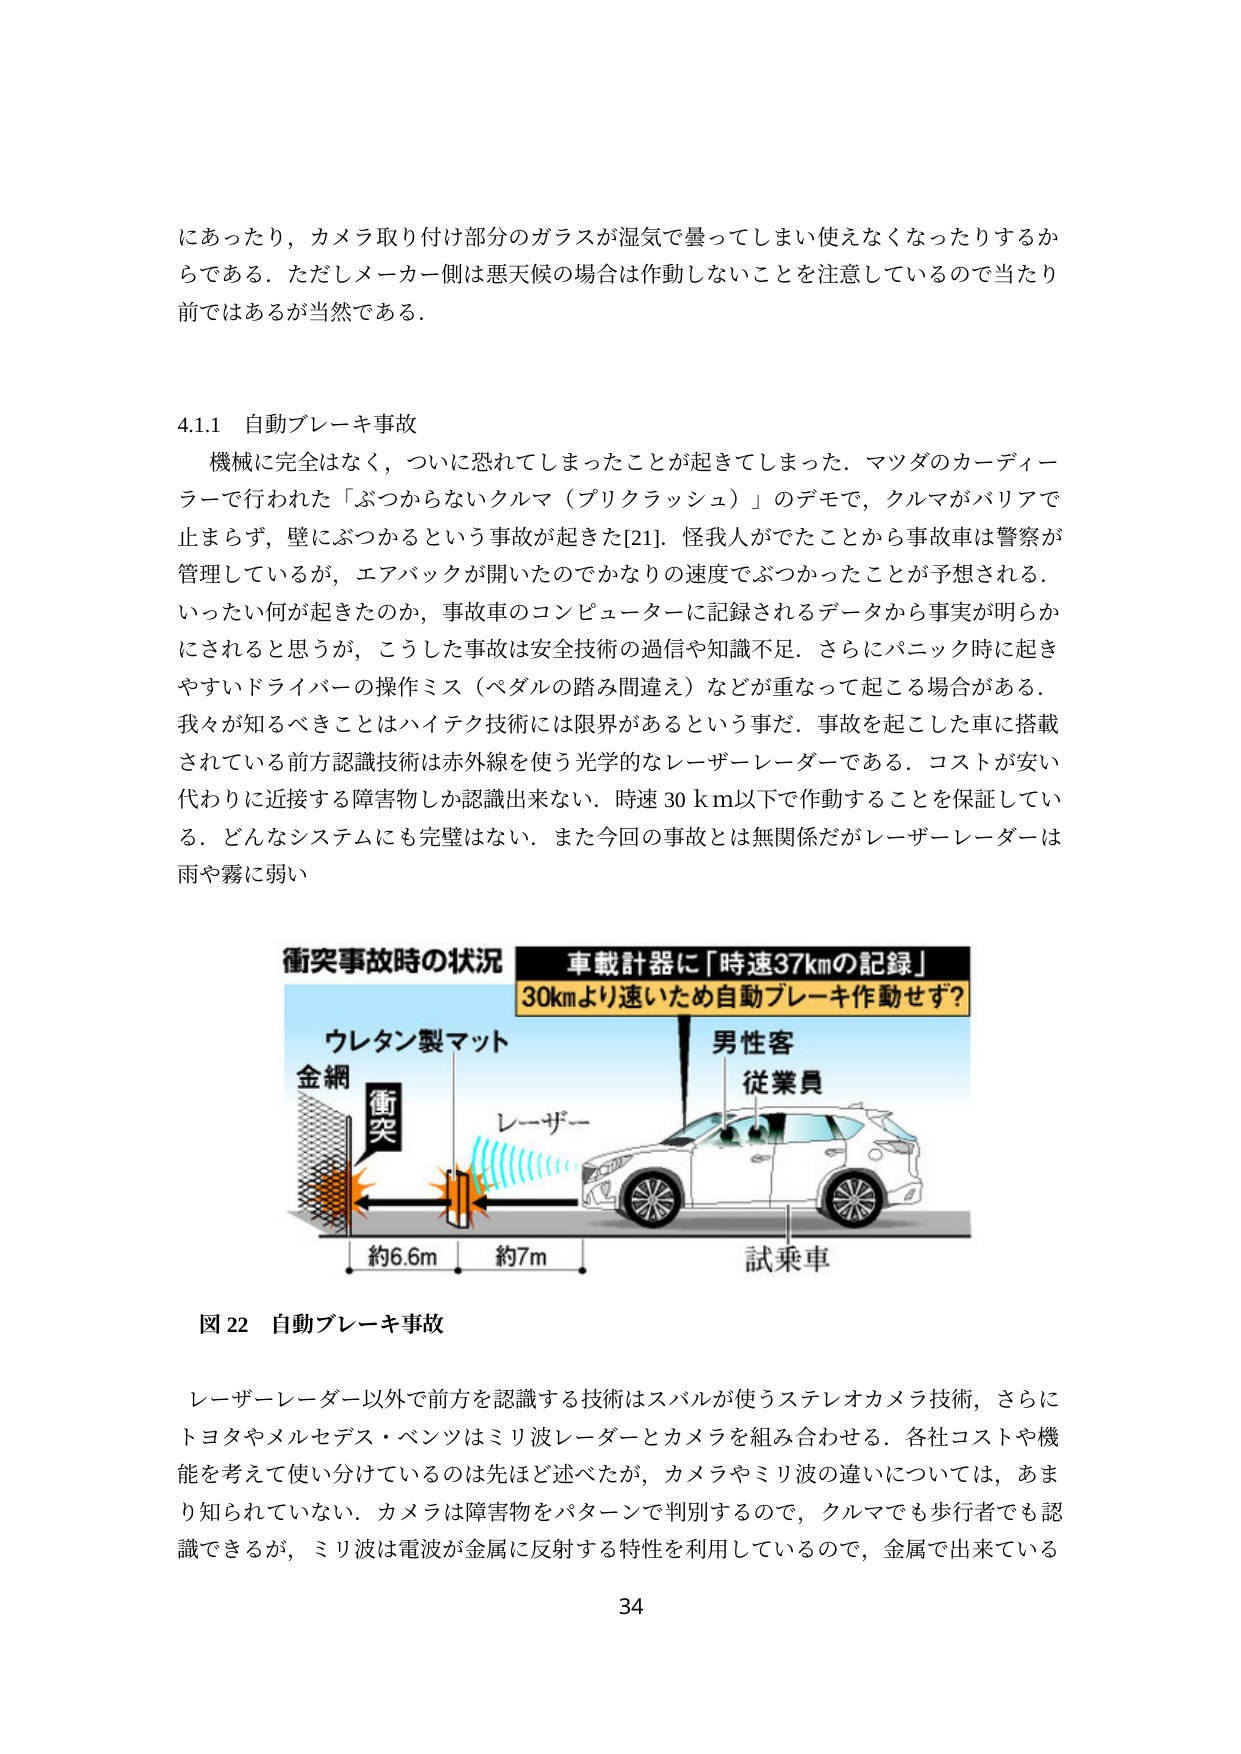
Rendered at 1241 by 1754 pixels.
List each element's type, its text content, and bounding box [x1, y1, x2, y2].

text 機械に完全はなく，ついに恐れてしまったことが起きてしまった．マツダのカーディーラーで行われた「ぶつからないクルマ（プリクラッシュ）」のデモで，クルマがバリアで止まらず，壁にぶつかるという事故が起きた[21]．怪我人がでたことから事故車は警察が管理しているが，エアバックが開いたのでかなりの速度でぶつかったことが予想される．いったい何が起きたのか，事故車のコンピューターに記録されるデータから事実が明らかにされると思うが，こうした事故は安全技術の過信や知識不足．さらにパニック時に起きやすいドライバーの操作ミス（ペダルの踏み間違え）などが重なって起こる場合がある．我々が知るべきことはハイテク技術には限界があるという事だ．事故を起こした車に搭載されている前方認識技術は赤外線を使う光学的なレーザーレーダーである．コストが安い代わりに近接する障害物しか認識出来ない．時速30ｋｍ以下で作動することを保証している．どんなシステムにも完璧はない．また今回の事故とは無関係だがレーザーレーダーは雨や霧に弱い [177, 442, 1063, 892]
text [177, 1379, 1063, 1567]
text 4.1.1 自動ブレーキ事故 [177, 404, 1063, 442]
picture [276, 941, 979, 1278]
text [177, 217, 1063, 329]
